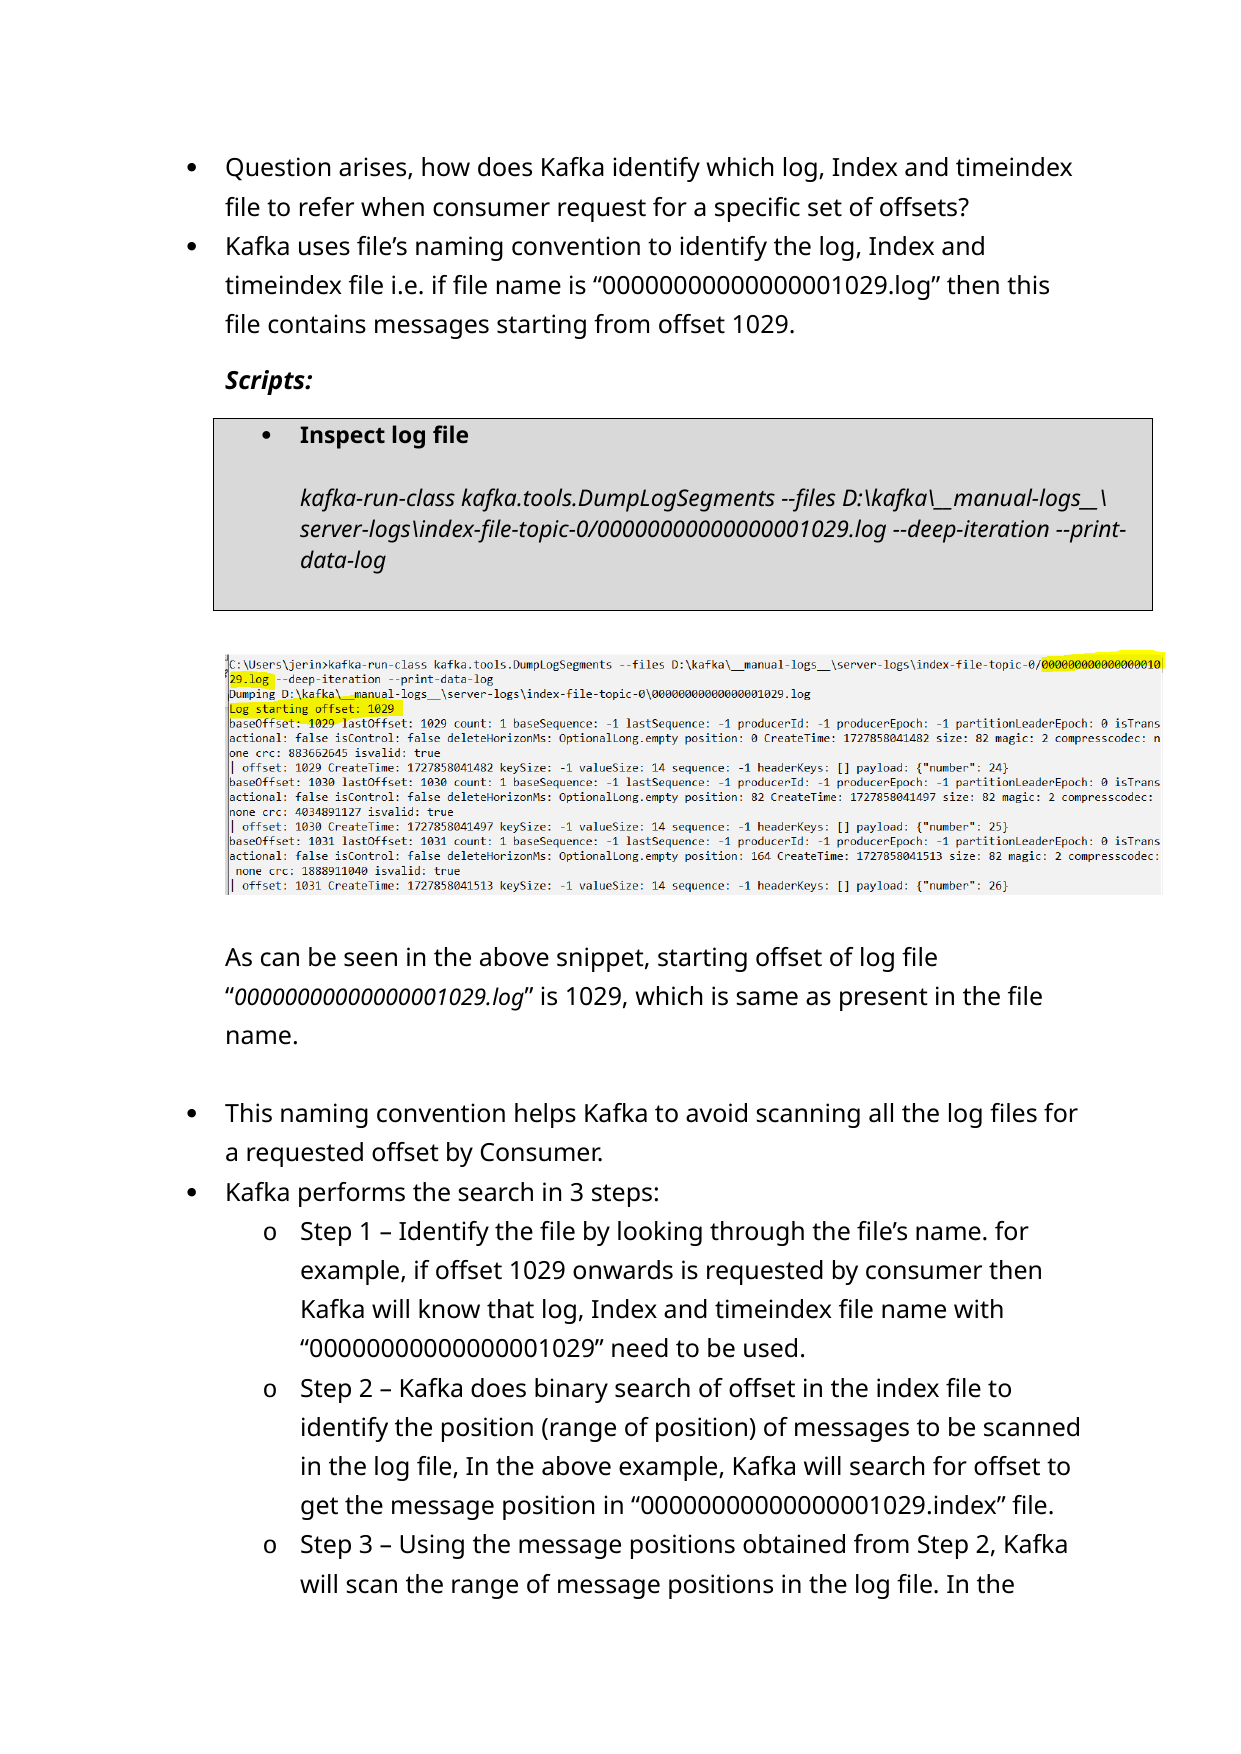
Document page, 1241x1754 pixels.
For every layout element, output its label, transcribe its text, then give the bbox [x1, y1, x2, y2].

list Step 1 – Identify the file by looking through the file’s name. for example, if offset 1029 onwards is requested by consumer then Kafka will know that log, Index and timeindex file name with “00000000000000001029” need to be used. [262, 1213, 1090, 1365]
list Step 2 – Kafka does binary search of offset in the index file to identify the position (range of position) of messages to be scanned in the log file, In the above example, Kafka will search for offset to get the message position in “00000000000000001029.index” file. [262, 1370, 1090, 1522]
text Scripts: [150, 362, 1090, 397]
list Question arises, how does Kafka identify which log, Index and timeindex file to refer when consumer request for a specific set of offsets? [187, 150, 1090, 223]
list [262, 1527, 1090, 1601]
picture [225, 650, 1166, 895]
list This naming convention helps Kafka to avoid scanning all the log files for a requested offset by Consumer. [187, 1096, 1090, 1169]
list As can be seen in the above snippet, starting offset of log file “00000000000000001029.log” is 1029, which is same as present in the file name. [225, 939, 1090, 1052]
list Kafka uses file’s naming convention to identify the log, Index and timeindex file i.e. if file name is “00000000000000001029.log” then this file contains messages starting from offset 1029. [187, 228, 1090, 341]
list Kafka performs the search in 3 steps: [187, 1174, 1090, 1208]
table_header Inspect log file kafka-run-class kafka.tools.DumpLogSegments --files D:\kafka\__manual-logs__\server-logs\index-file-topic-0/00000000000000001029.log --deep-iteration --print-data-log [214, 419, 1152, 610]
